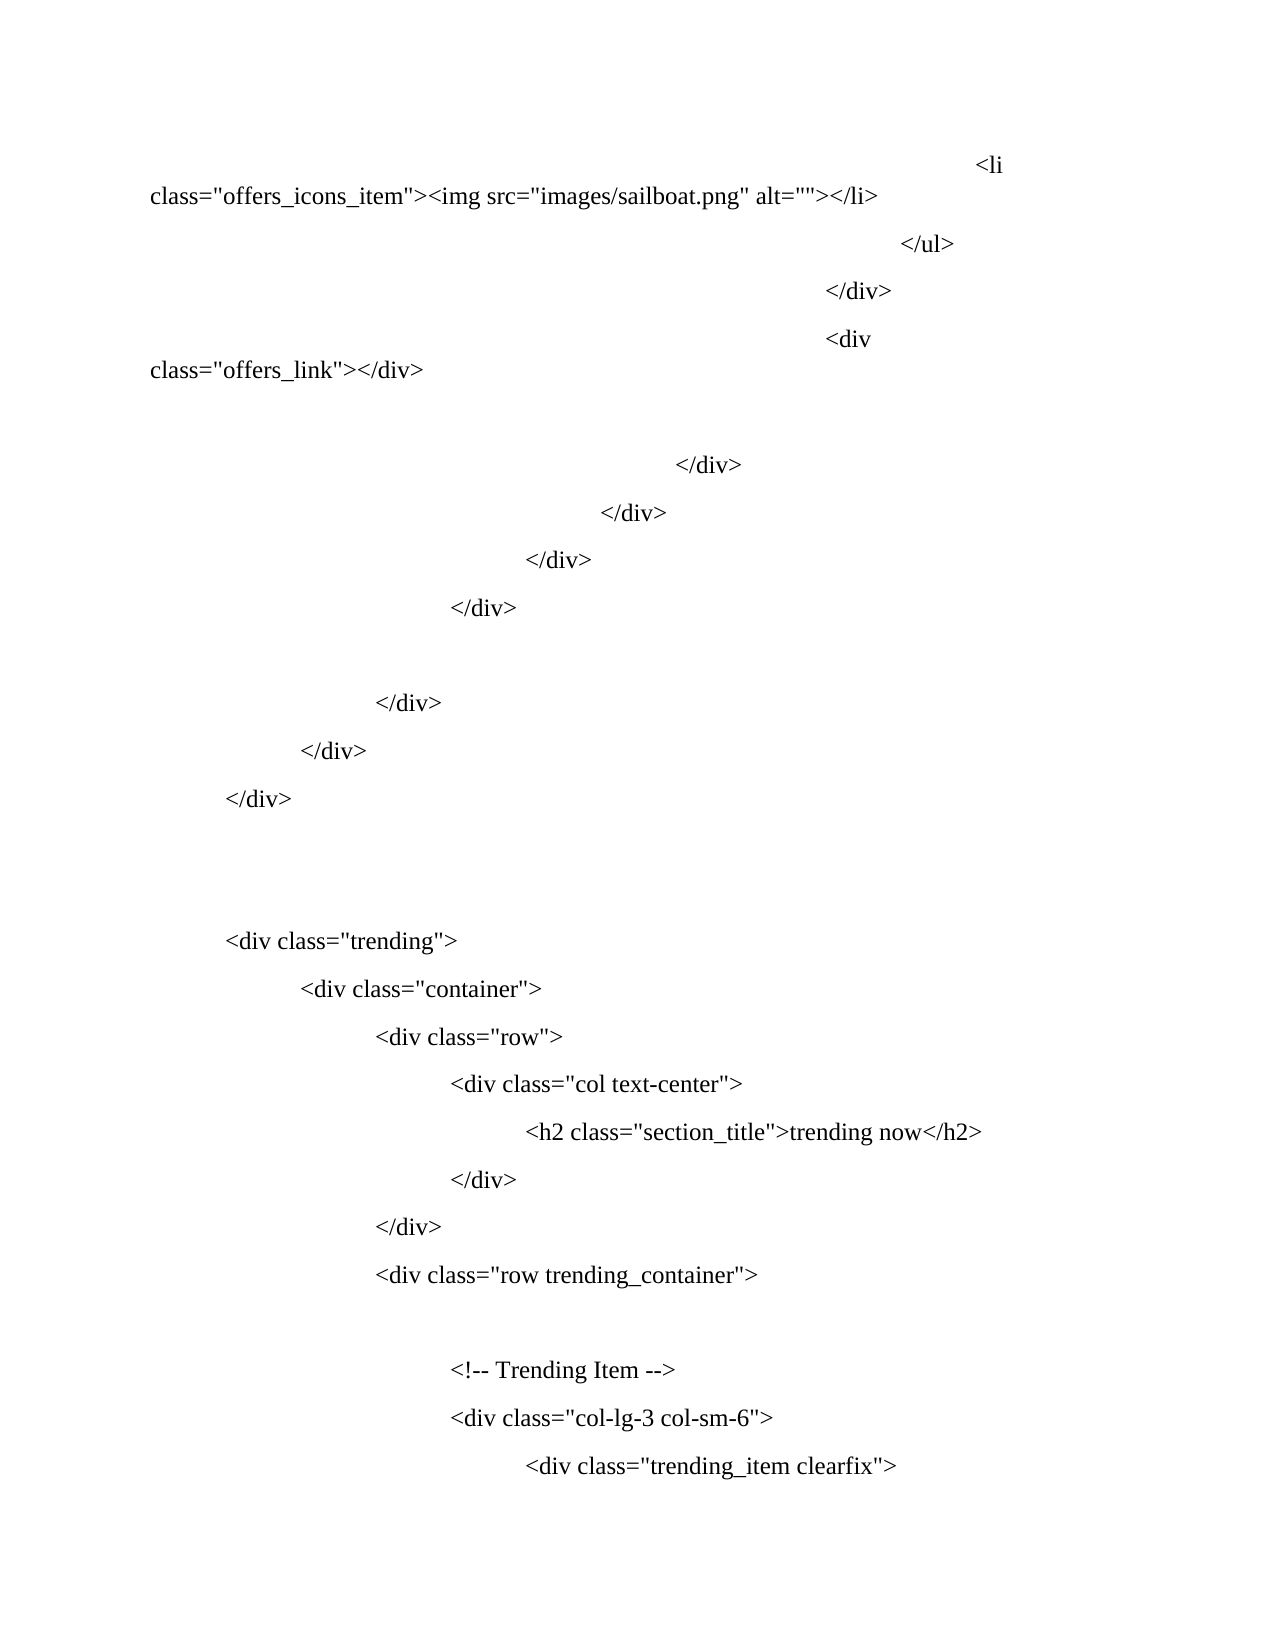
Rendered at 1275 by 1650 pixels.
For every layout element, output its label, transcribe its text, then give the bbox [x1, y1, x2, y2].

text </div> [150, 545, 1125, 574]
text </div> [150, 784, 1125, 813]
text <div class="offers_link"></div> [150, 324, 1125, 384]
text <!-- Trending Item --> [150, 1356, 1125, 1384]
text <h2 class="section_title">trending now</h2> [150, 1117, 1125, 1146]
text </div> [150, 1212, 1125, 1241]
text </div> [150, 688, 1125, 717]
text <div class="col-lg-3 col-sm-6"> [150, 1403, 1125, 1432]
text <li class="offers_icons_item"><img src="images/sailboat.png" alt=""></li> [150, 150, 1125, 210]
text </div> [150, 736, 1125, 765]
text </ul> [150, 229, 1125, 257]
text </div> [150, 498, 1125, 526]
text </div> [150, 1165, 1125, 1193]
text <div class="trending_item clearfix"> [150, 1451, 1125, 1480]
text </div> [150, 593, 1125, 622]
text </div> [150, 450, 1125, 479]
text <div class="row"> [150, 1022, 1125, 1050]
text <div class="col text-center"> [150, 1069, 1125, 1098]
text <div class="row trending_container"> [150, 1260, 1125, 1289]
text <div class="container"> [150, 974, 1125, 1003]
text </div> [150, 276, 1125, 305]
text <div class="trending"> [150, 926, 1125, 955]
